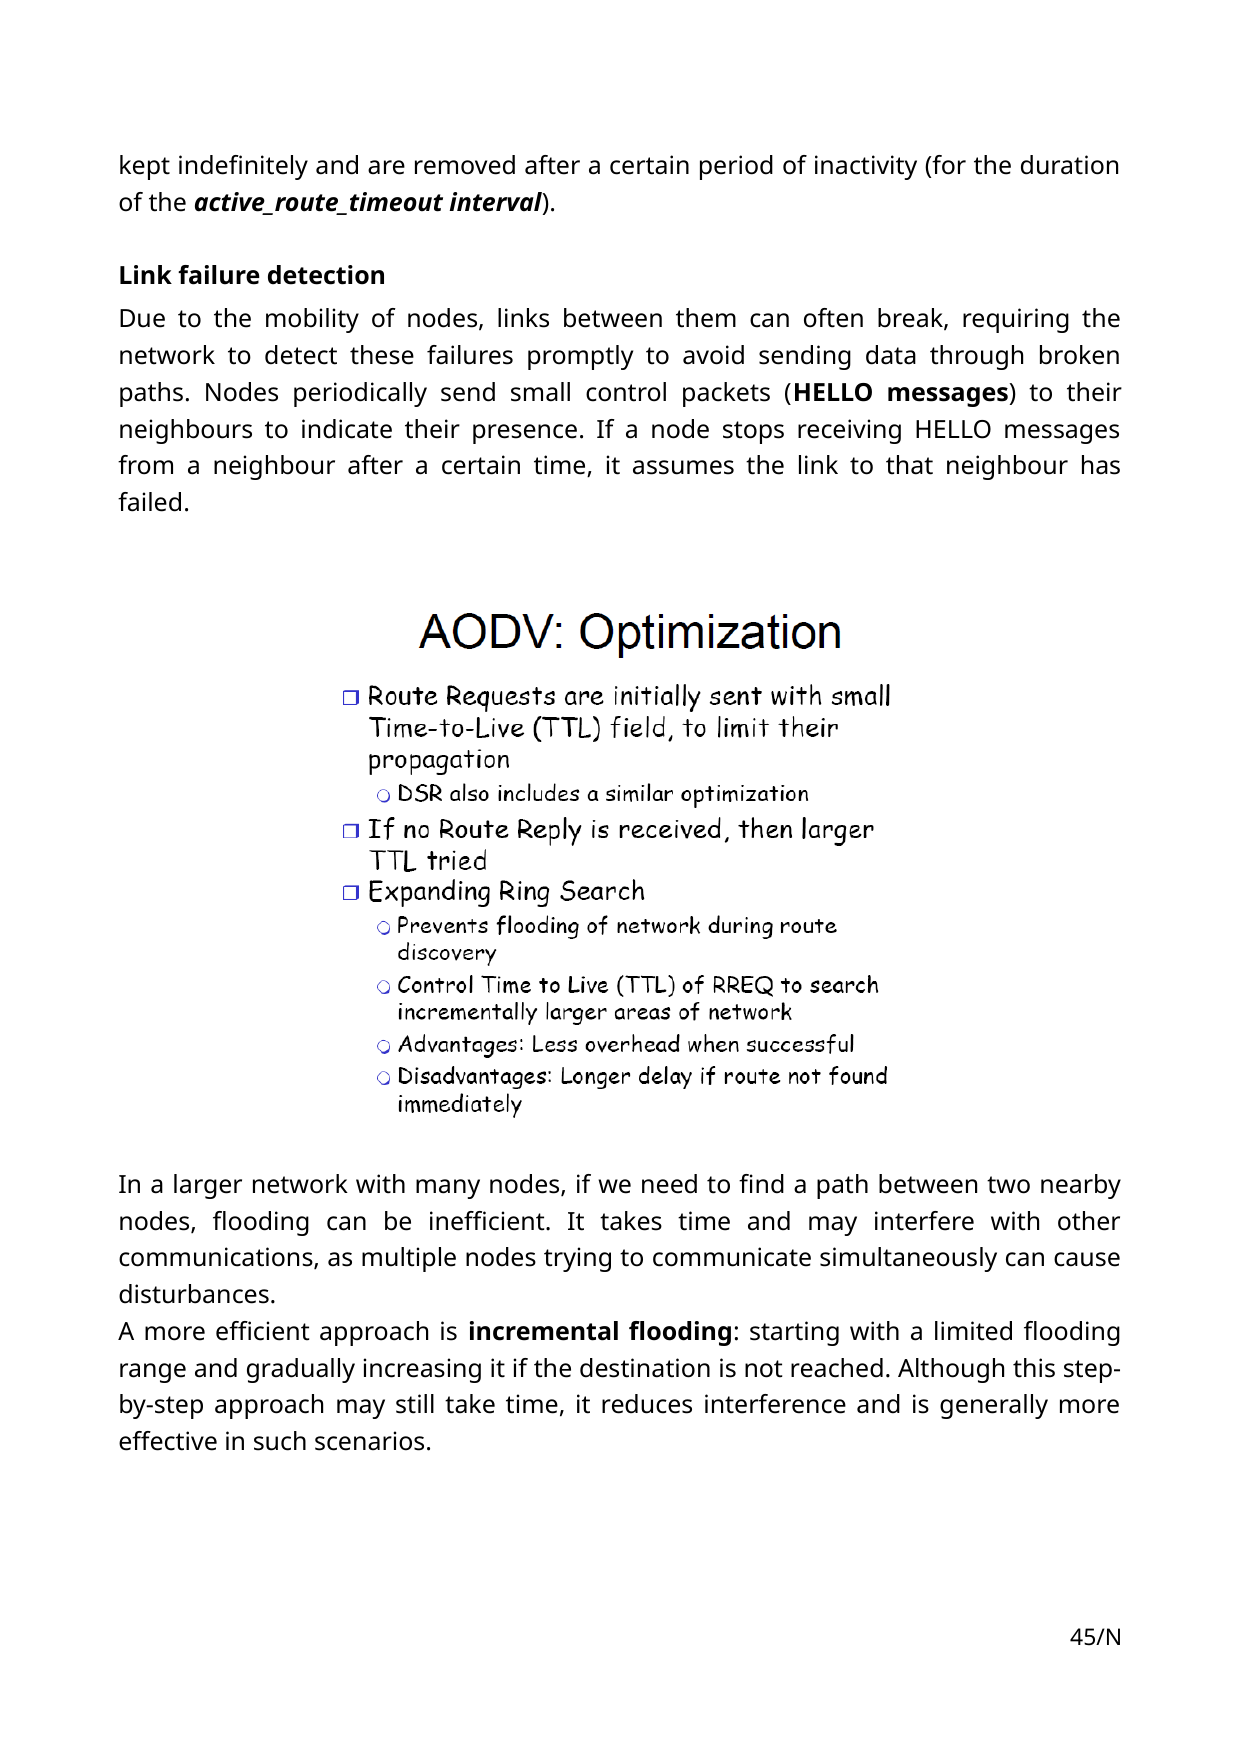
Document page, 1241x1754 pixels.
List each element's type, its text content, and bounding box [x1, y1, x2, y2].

text Due to the mobility of nodes, links between them can often break, requiring the network to detect these failures promptly to avoid sending data through broken paths. Nodes periodically send small control packets (HELLO messages) to their neighbours to indicate their presence. If a node stops receiving HELLO messages from a neighbour after a certain time, it assumes the link to that neighbour has failed. [118, 301, 1122, 519]
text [118, 148, 1122, 218]
picture [329, 595, 911, 1128]
text A more efficient approach is incremental flooding: starting with a limited flooding range and gradually increasing it if the destination is not reached. Although this step-by-step approach may still take time, it reduces interference and is generally more effective in such scenarios. [118, 1313, 1122, 1458]
text Link failure detection [118, 258, 1122, 292]
text In a larger network with many nodes, if we need to find a path between two nearby nodes, flooding can be inefficient. It takes time and may interfere with other communications, as multiple nodes trying to communicate simultaneously can cause disturbances. [118, 1166, 1122, 1311]
